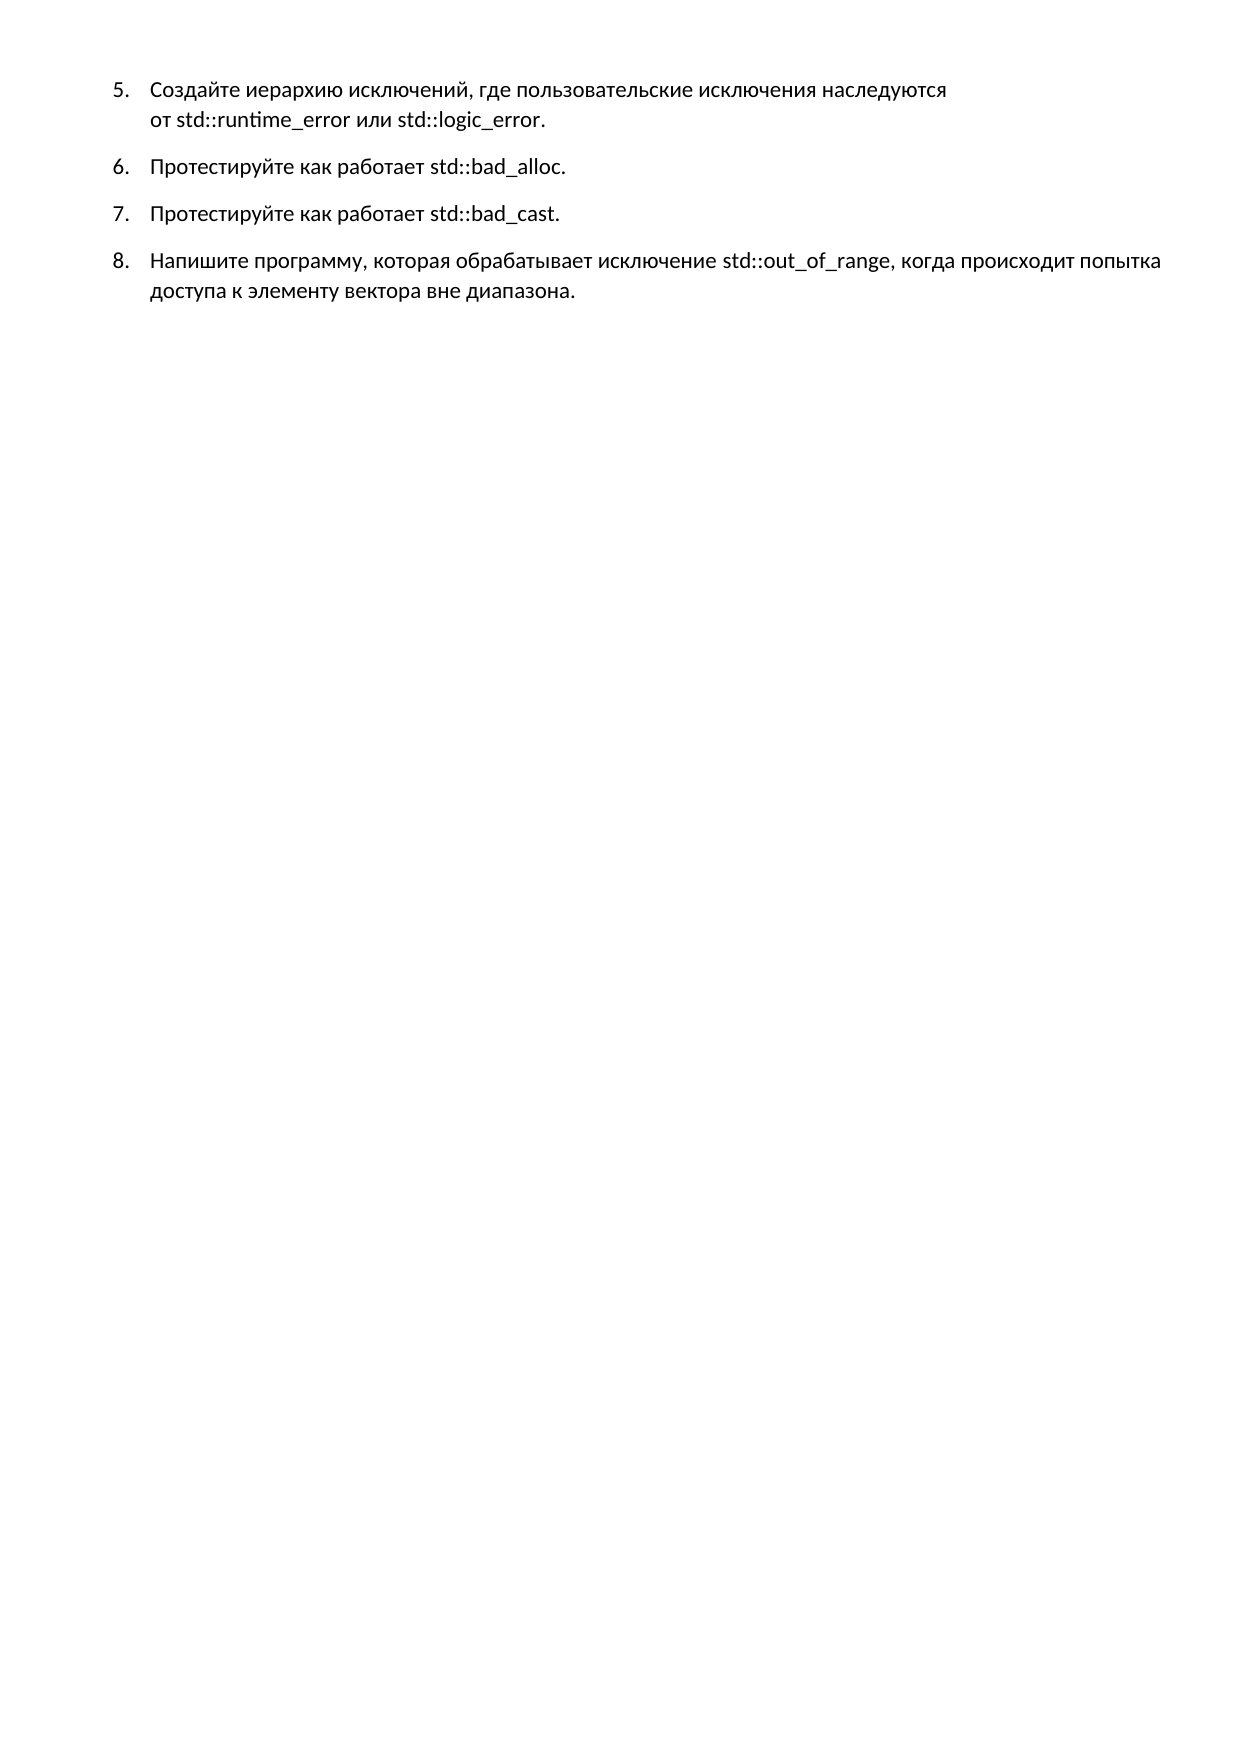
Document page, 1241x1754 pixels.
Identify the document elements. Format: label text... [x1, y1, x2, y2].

list Протестируйте как работает std::bad_alloc. [112, 152, 1165, 180]
list Протестируйте как работает std::bad_cast. [112, 199, 1165, 227]
list Напишите программу, которая обрабатывает исключение std::out_of_range, когда происходит попытка доступа к элементу вектора вне диапазона. [112, 246, 1165, 304]
list Создайте иерархию исключений, где пользовательские исключения наследуются от std::runtime_error или std::logic_error. [112, 75, 1165, 133]
